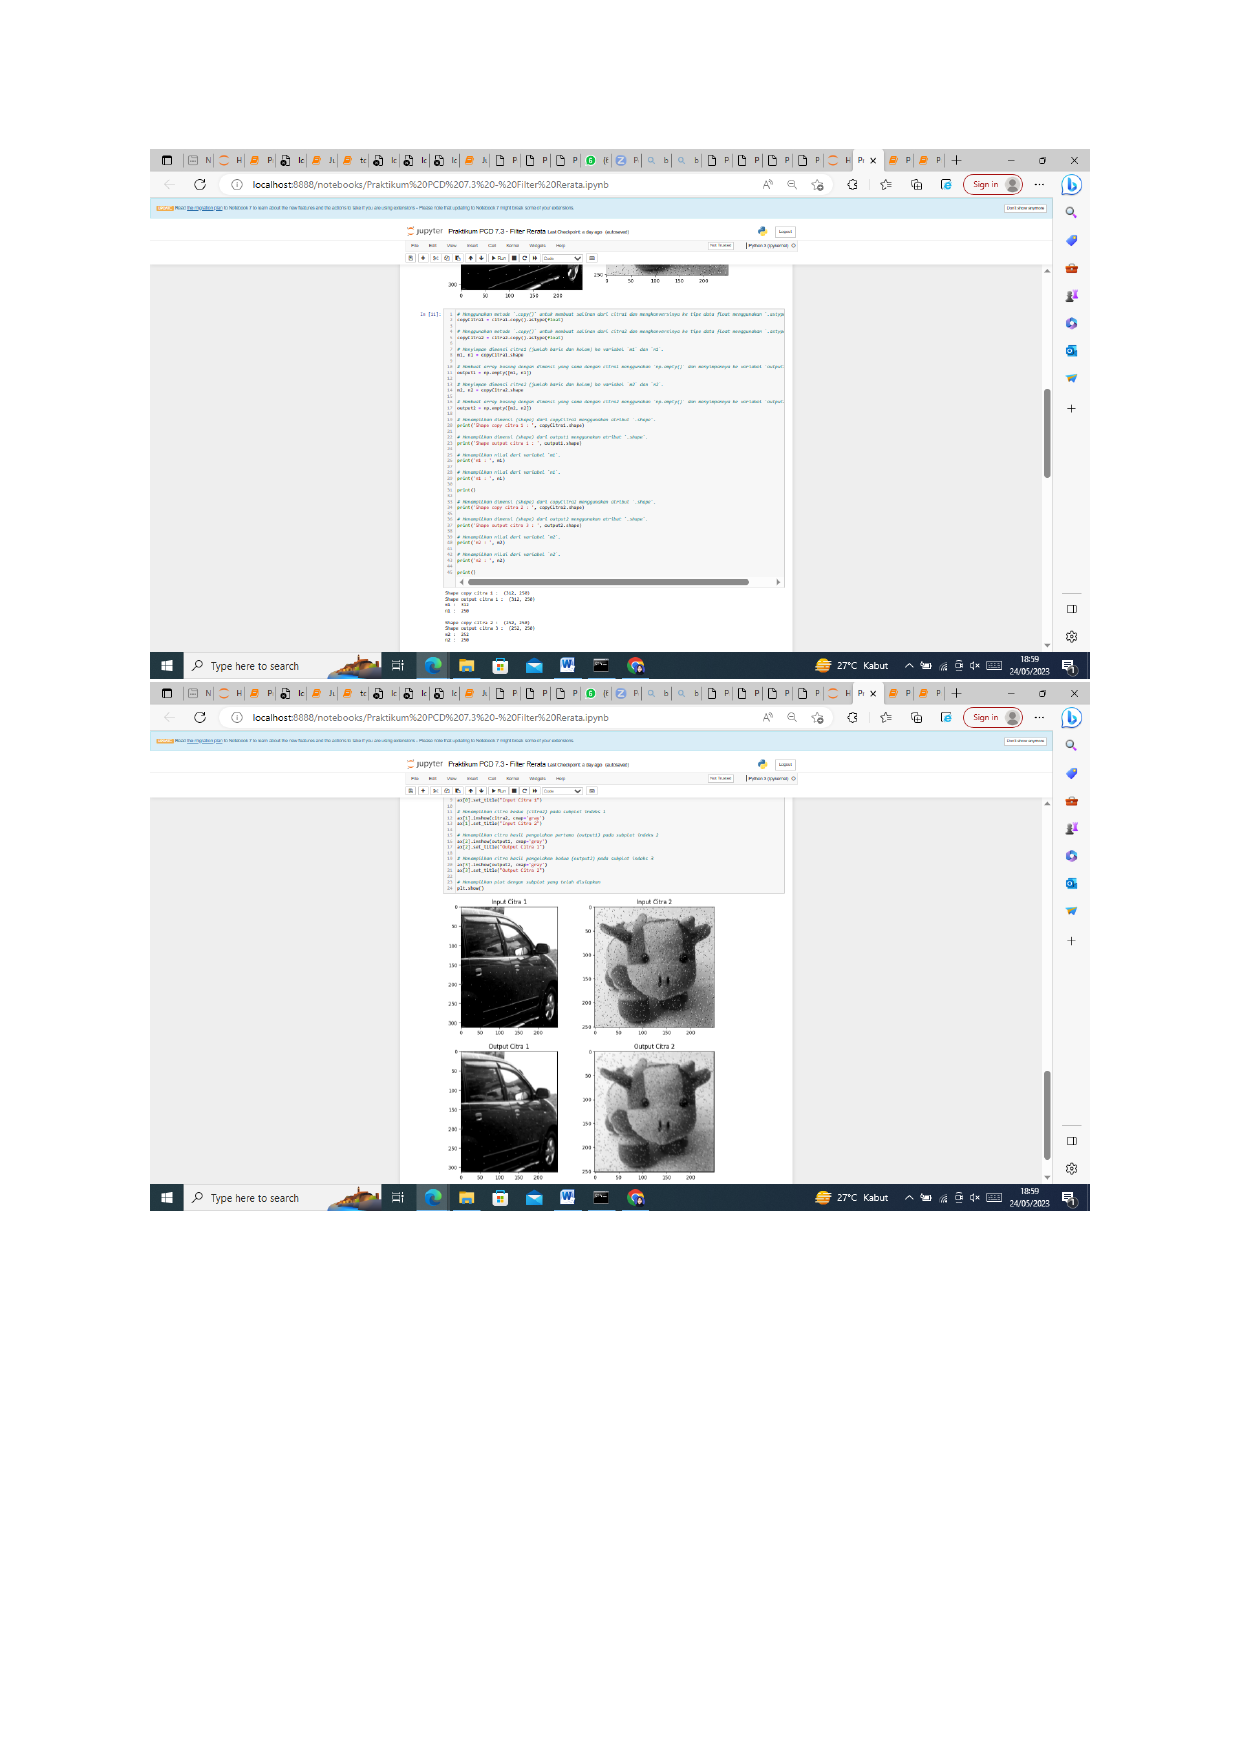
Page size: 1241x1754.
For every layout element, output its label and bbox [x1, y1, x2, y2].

picture [150, 682, 1090, 1211]
picture [150, 149, 1090, 679]
